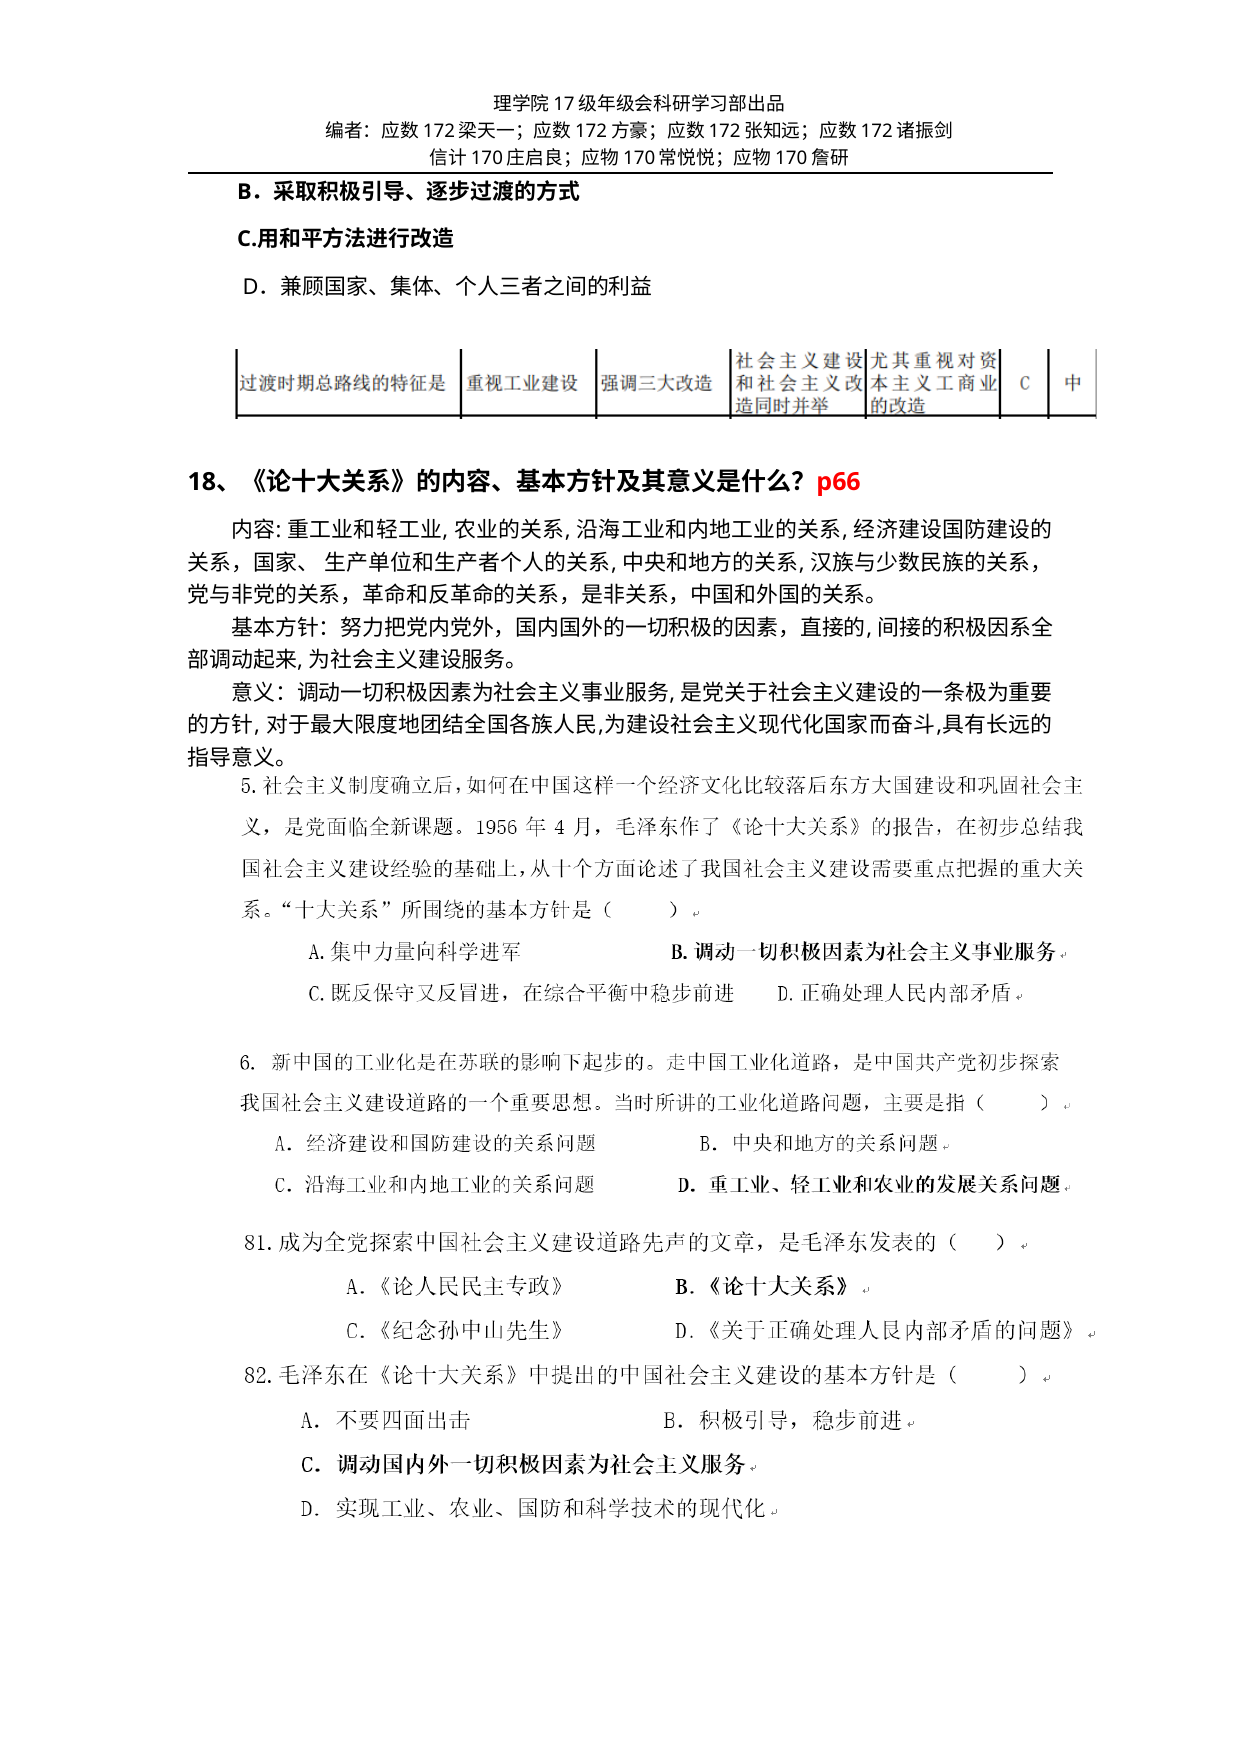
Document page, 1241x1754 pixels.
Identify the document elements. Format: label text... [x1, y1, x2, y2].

picture [231, 349, 1097, 419]
subtitle 18、《论十大关系》的内容、基本方针及其意义是什么？p66 [187, 447, 1053, 512]
text 内容: 重工业和轻工业, 农业的关系, 沿海工业和内地工业的关系, 经济建设国防建设的关系，国家、 生产单位和生产者个人的关系, 中央和地方的关系, 汉族与少数民族的关系，党与非党的关系，革命和反革命的关系，是非关系，中国和外国的关系。 [187, 512, 1053, 609]
text 基本方针：努力把党内党外，国内国外的一切积极的因素，直接的, 间接的积极因系全部调动起来, 为社会主义建设服务。 [187, 609, 1053, 674]
text C.用和平方法进行改造 [187, 221, 1053, 253]
text 意义：调动一切积极因素为社会主义事业服务, 是党关于社会主义建设的一条极为重要的方针, 对于最大限度地团结全国各族人民,为建设社会主义现代化国家而奋斗,具有长远的指导意义。 [187, 674, 1053, 772]
picture [231, 1031, 1097, 1212]
text D．兼顾国家、集体、个人三者之间的利益 [187, 269, 1053, 301]
text B．采取积极引导、逐步过渡的方式 [187, 174, 1053, 206]
picture [231, 1226, 1097, 1533]
picture [231, 771, 1097, 1012]
